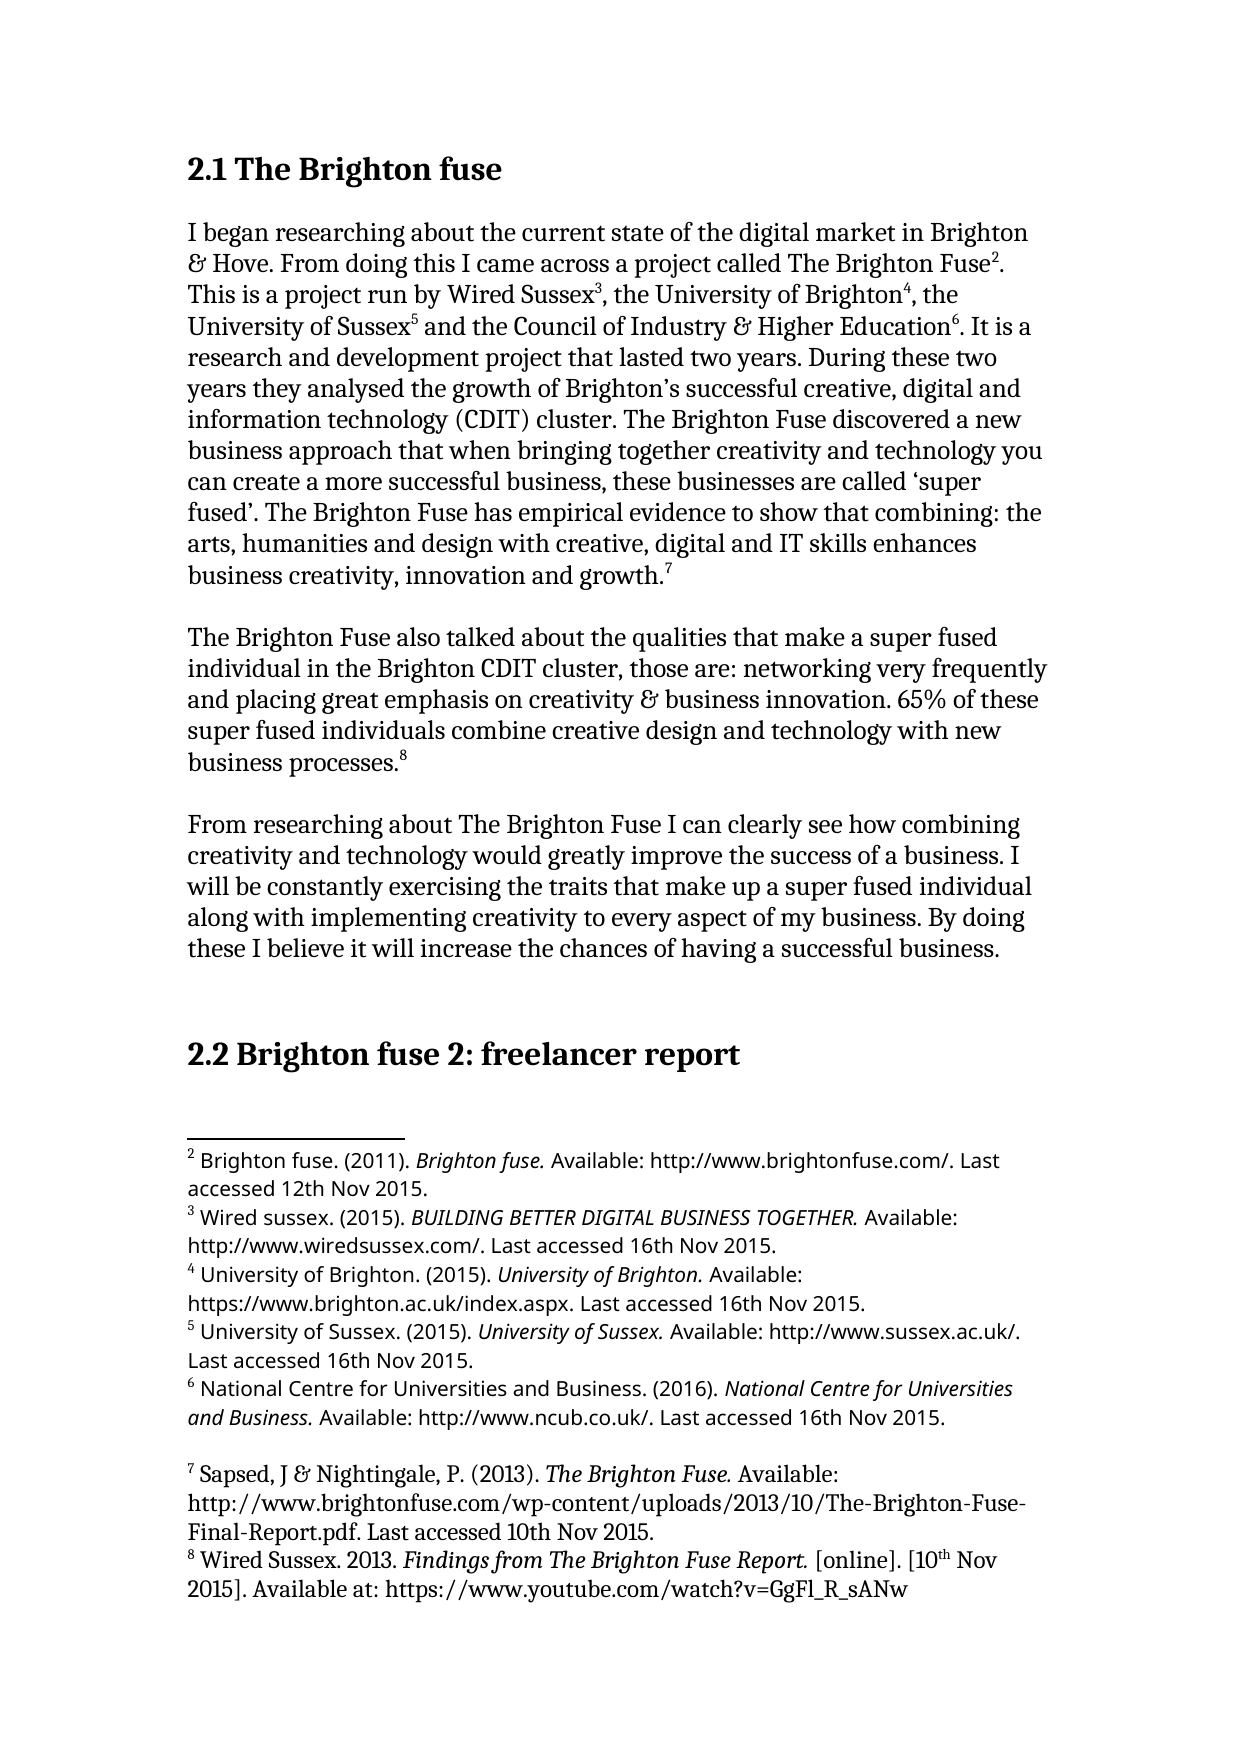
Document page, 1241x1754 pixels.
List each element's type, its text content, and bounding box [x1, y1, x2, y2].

text The Brighton Fuse also talked about the qualities that make a super fused individual in the Brighton CDIT cluster, those are: networking very frequently and placing great emphasis on creativity & business innovation. 65% of these super fused individuals combine creative design and technology with new business processes. [187, 622, 1053, 778]
text I began researching about the current state of the digital market in Brighton & Hove. From doing this I came across a project called The Brighton Fuse. This is a project run by Wired Sussex, the University of Brighton, the University of Sussex and the Council of Industry & Higher Education. It is a research and development project that lasted two years. During these two years they analysed the growth of Brighton’s successful creative, digital and information technology (CDIT) cluster. The Brighton Fuse discovered a new business approach that when bringing together creativity and technology you can create a more successful business, these businesses are called ‘super fused’. The Brighton Fuse has empirical evidence to show that combining: the arts, humanities and design with creative, digital and IT skills enhances business creativity, innovation and growth. [187, 217, 1053, 591]
subtitle 2.1 The Brighton fuse [187, 150, 1053, 188]
text From researching about The Brighton Fuse I can clearly see how combining creativity and technology would greatly improve the success of a business. I will be constantly exercising the traits that make up a super fused individual along with implementing creativity to every aspect of my business. By doing these I believe it will increase the chances of having a successful business. [187, 809, 1053, 964]
subtitle 2.2 Brighton fuse 2: freelancer report [187, 1035, 1053, 1073]
